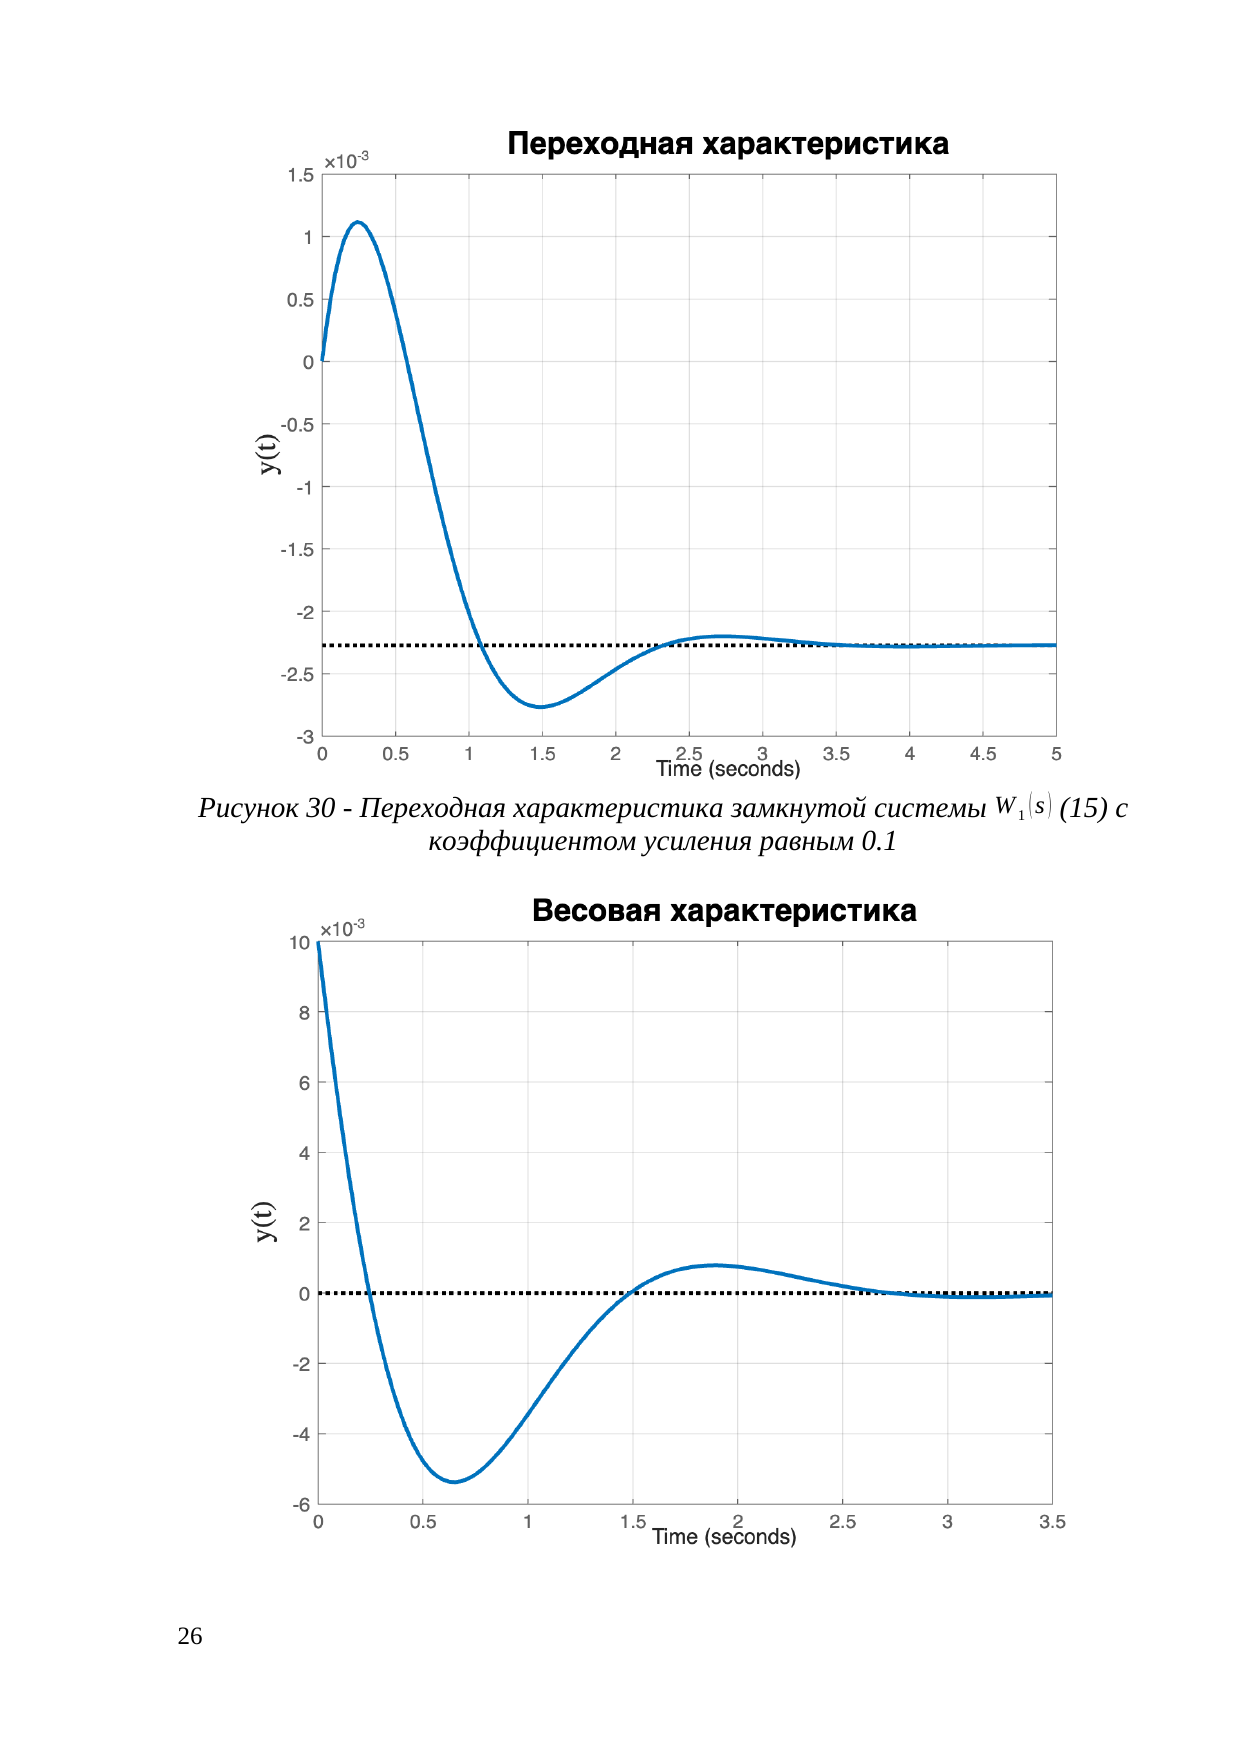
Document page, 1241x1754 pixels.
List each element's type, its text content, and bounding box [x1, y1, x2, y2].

picture [235, 118, 1094, 790]
text Рисунок 30 - Переходная характеристика замкнутой системы (15) с коэффициентом усиления равным 0.1 [177, 790, 1152, 857]
picture [231, 885, 1098, 1558]
